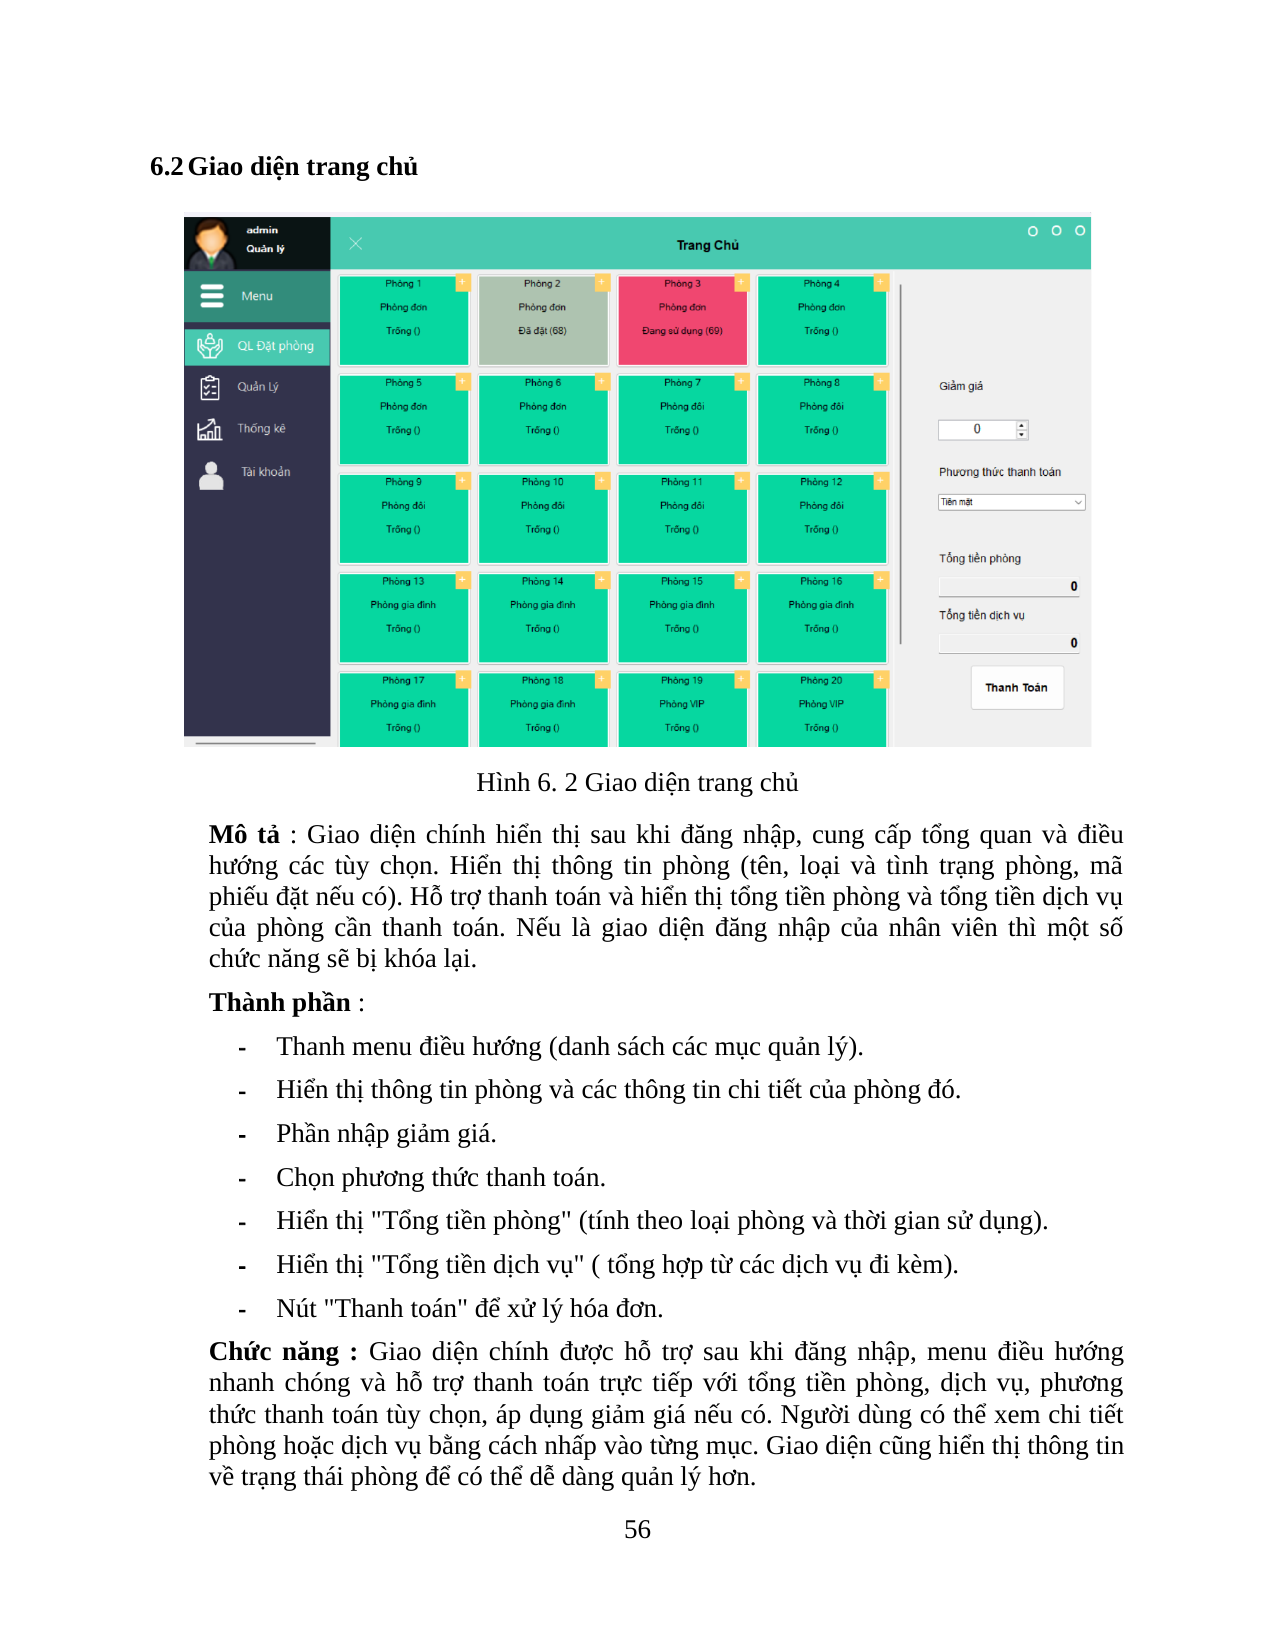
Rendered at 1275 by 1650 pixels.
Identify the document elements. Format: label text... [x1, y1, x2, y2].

list Hiển thị "Tổng tiền phòng" (tính theo loại phòng và thời gian sử dụng). [238, 1204, 1125, 1236]
text Hình 6. 2 Giao diện trang chủ [150, 766, 1125, 797]
list Phần nhập giảm giá. [238, 1117, 1125, 1148]
list Thanh menu điều hướng (danh sách các mục quản lý). [238, 1030, 1125, 1061]
list Chức năng : Giao diện chính được hỗ trợ sau khi đăng nhập, menu điều hướng nhanh chóng và hỗ trợ thanh toán trực tiếp với tổng tiền phòng, dịch vụ, phương thức thanh toán tùy chọn, áp dụng giảm giá nếu có. Người dùng có thể xem chi tiết phòng hoặc dịch vụ bằng cách nhấp vào từng mục. Giao diện cũng hiển thị thông tin về trạng thái phòng để có thể dễ dàng quản lý hơn. [208, 1335, 1125, 1491]
list Mô tả : Giao diện chính hiển thị sau khi đăng nhập, cung cấp tổng quan và điều hướng các tùy chọn. Hiển thị thông tin phòng (tên, loại và tình trạng phòng, mã phiếu đặt nếu có). Hỗ trợ thanh toán và hiển thị tổng tiền phòng và tổng tiền dịch vụ của phòng cần thanh toán. Nếu là giao diện đăng nhập của nhân viên thì một số chức năng sẽ bị khóa lại. [208, 818, 1125, 974]
list Thành phần : [208, 986, 1125, 1017]
picture [184, 212, 1092, 747]
subtitle Giao diện trang chủ [150, 150, 1125, 181]
list Chọn phương thức thanh toán. [238, 1161, 1125, 1192]
list Nút "Thanh toán" để xử lý hóa đơn. [238, 1292, 1125, 1323]
list Hiển thị thông tin phòng và các thông tin chi tiết của phòng đó. [238, 1073, 1125, 1105]
list Hiển thị "Tổng tiền dịch vụ" ( tổng hợp từ các dịch vụ đi kèm). [238, 1248, 1125, 1279]
